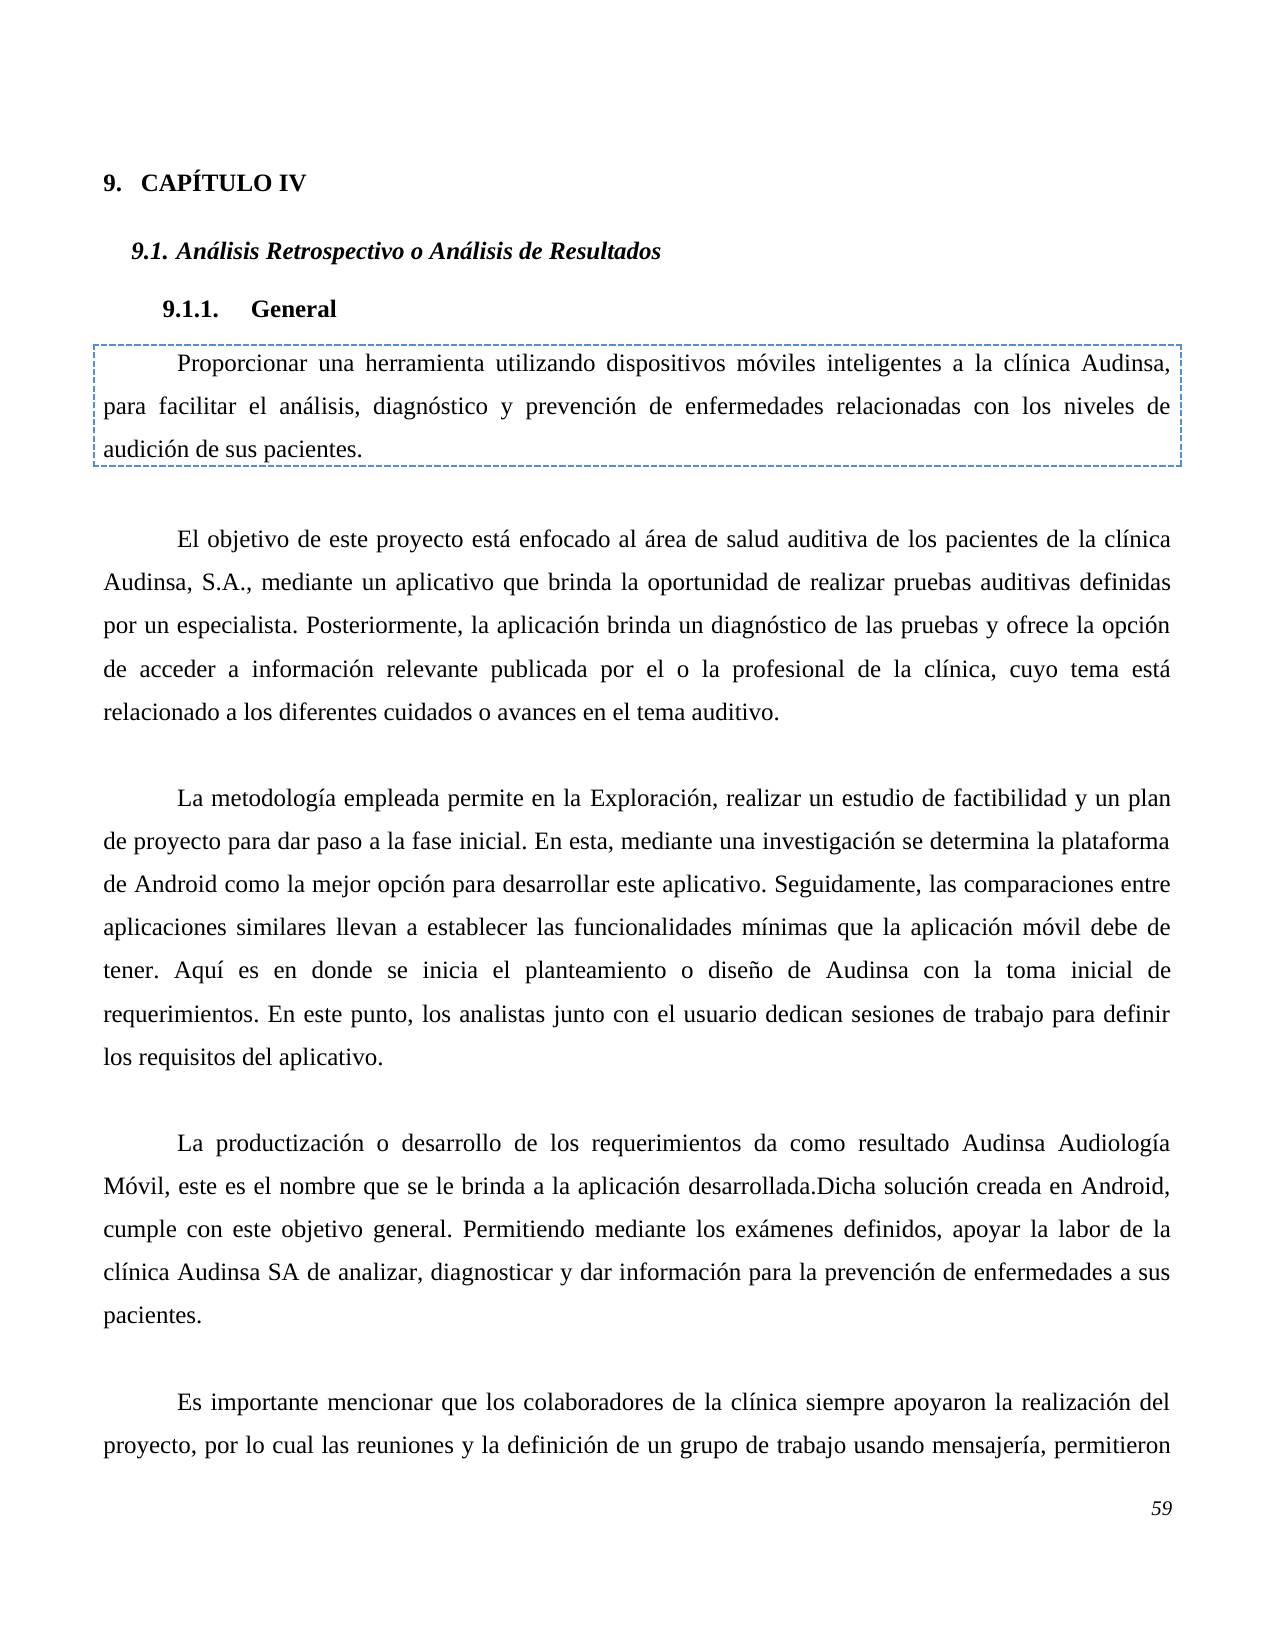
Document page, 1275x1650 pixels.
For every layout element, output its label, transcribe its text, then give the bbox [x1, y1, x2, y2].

text Análisis Retrospectivo o Análisis de Resultados [131, 236, 1172, 265]
text CAPÍTULO IV [103, 168, 1172, 197]
text Proporcionar una herramienta utilizando dispositivos móviles inteligentes a la clínica Audinsa, para facilitar el análisis, diagnóstico y prevención de enfermedades relacionadas con los niveles de audición de sus pacientes. [93, 343, 1182, 467]
text La metodología empleada permite en la Exploración, realizar un estudio de factibilidad y un plan de proyecto para dar paso a la fase inicial. En esta, mediante una investigación se determina la plataforma de Android como la mejor opción para desarrollar este aplicativo. Seguidamente, las comparaciones entre aplicaciones similares llevan a establecer las funcionalidades mínimas que la aplicación móvil debe de tener. Aquí es en donde se inicia el planteamiento o diseño de Audinsa con la toma inicial de requerimientos. En este punto, los analistas junto con el usuario dedican sesiones de trabajo para definir los requisitos del aplicativo. [103, 783, 1172, 1071]
text General [162, 294, 1172, 323]
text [103, 1387, 1172, 1459]
text El objetivo de este proyecto está enfocado al área de salud auditiva de los pacientes de la clínica Audinsa, S.A., mediante un aplicativo que brinda la oportunidad de realizar pruebas auditivas definidas por un especialista. Posteriormente, la aplicación brinda un diagnóstico de las pruebas y ofrece la opción de acceder a información relevante publicada por el o la profesional de la clínica, cuyo tema está relacionado a los diferentes cuidados o avances en el tema auditivo. [103, 524, 1172, 726]
text La productización o desarrollo de los requerimientos da como resultado Audinsa Audiología Móvil, este es el nombre que se le brinda a la aplicación desarrollada.Dicha solución creada en Android, cumple con este objetivo general. Permitiendo mediante los exámenes definidos, apoyar la labor de la clínica Audinsa SA de analizar, diagnosticar y dar información para la prevención de enfermedades a sus pacientes. [103, 1128, 1172, 1329]
